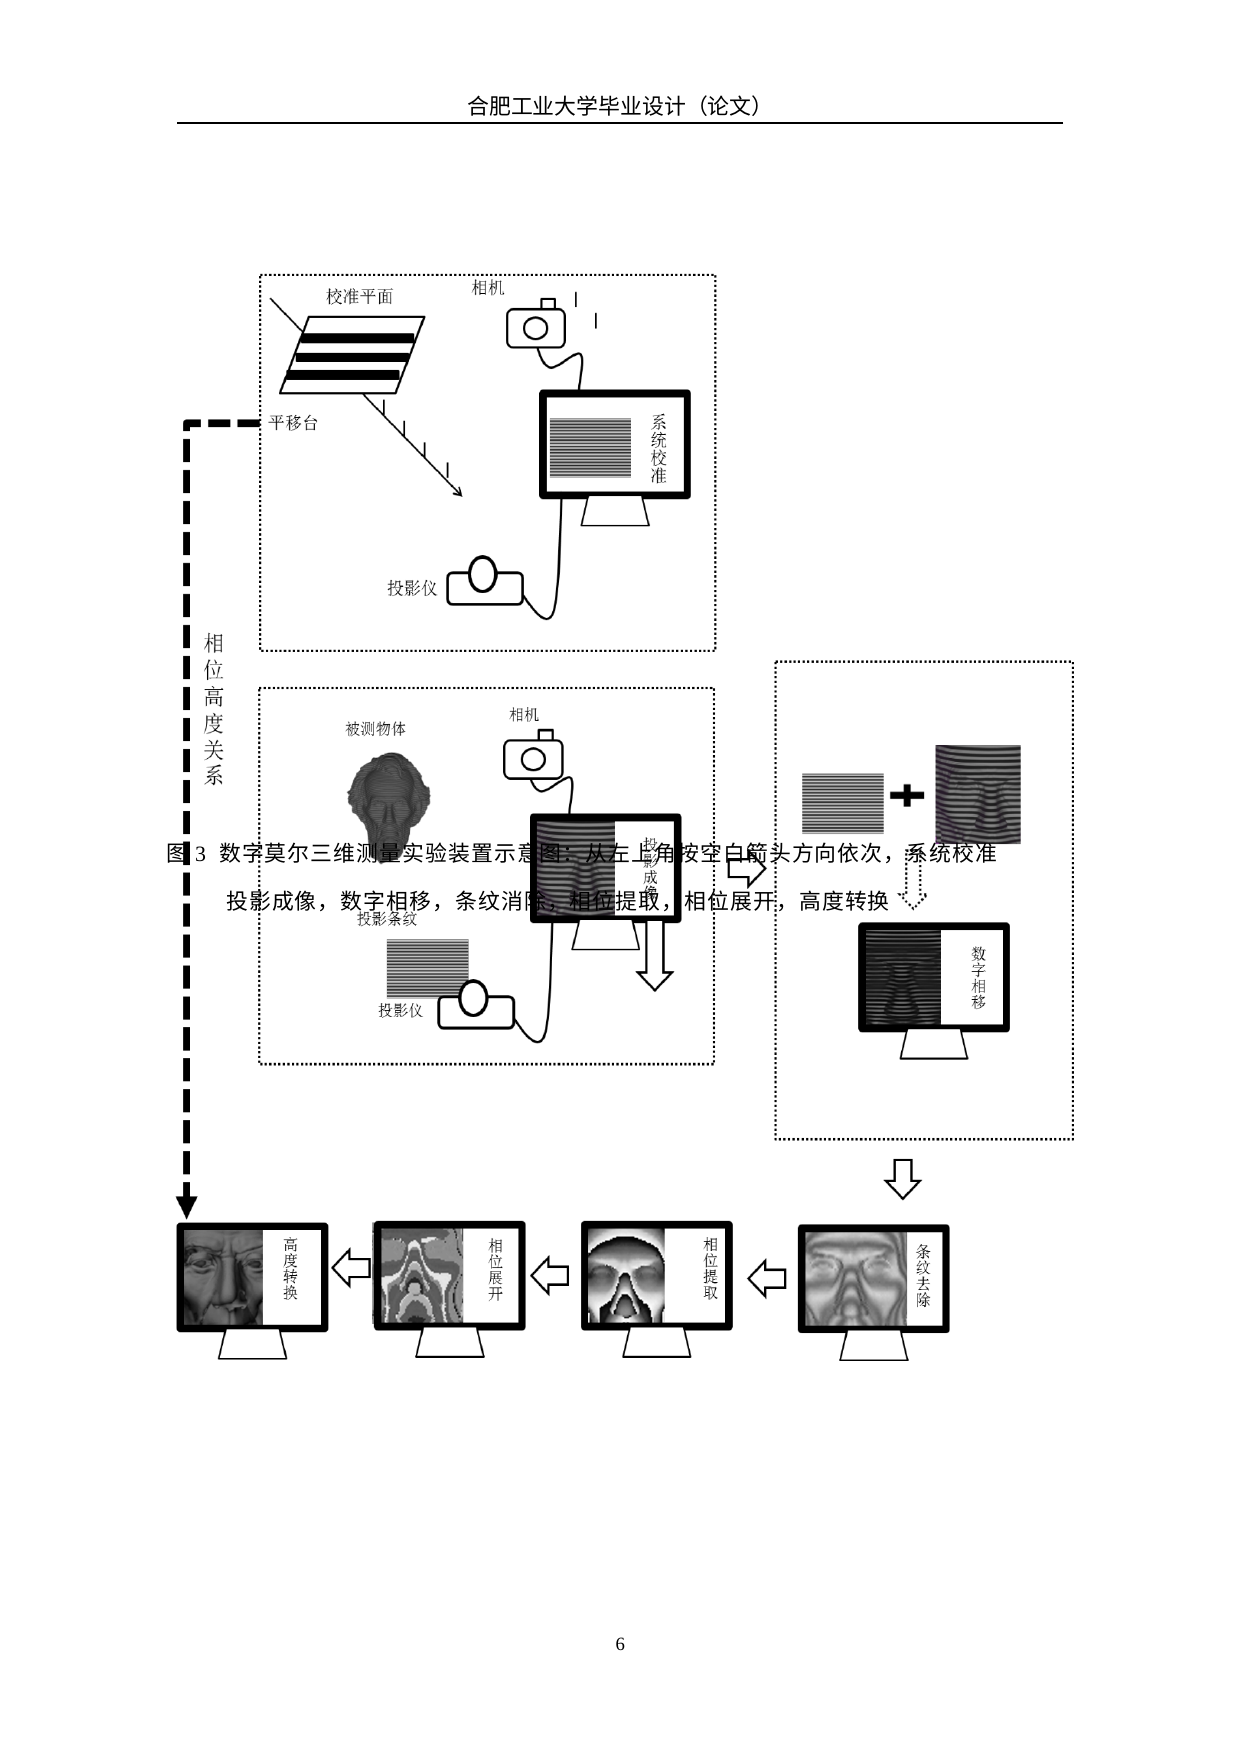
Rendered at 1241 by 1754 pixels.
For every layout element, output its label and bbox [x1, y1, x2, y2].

picture [164, 269, 1074, 1361]
